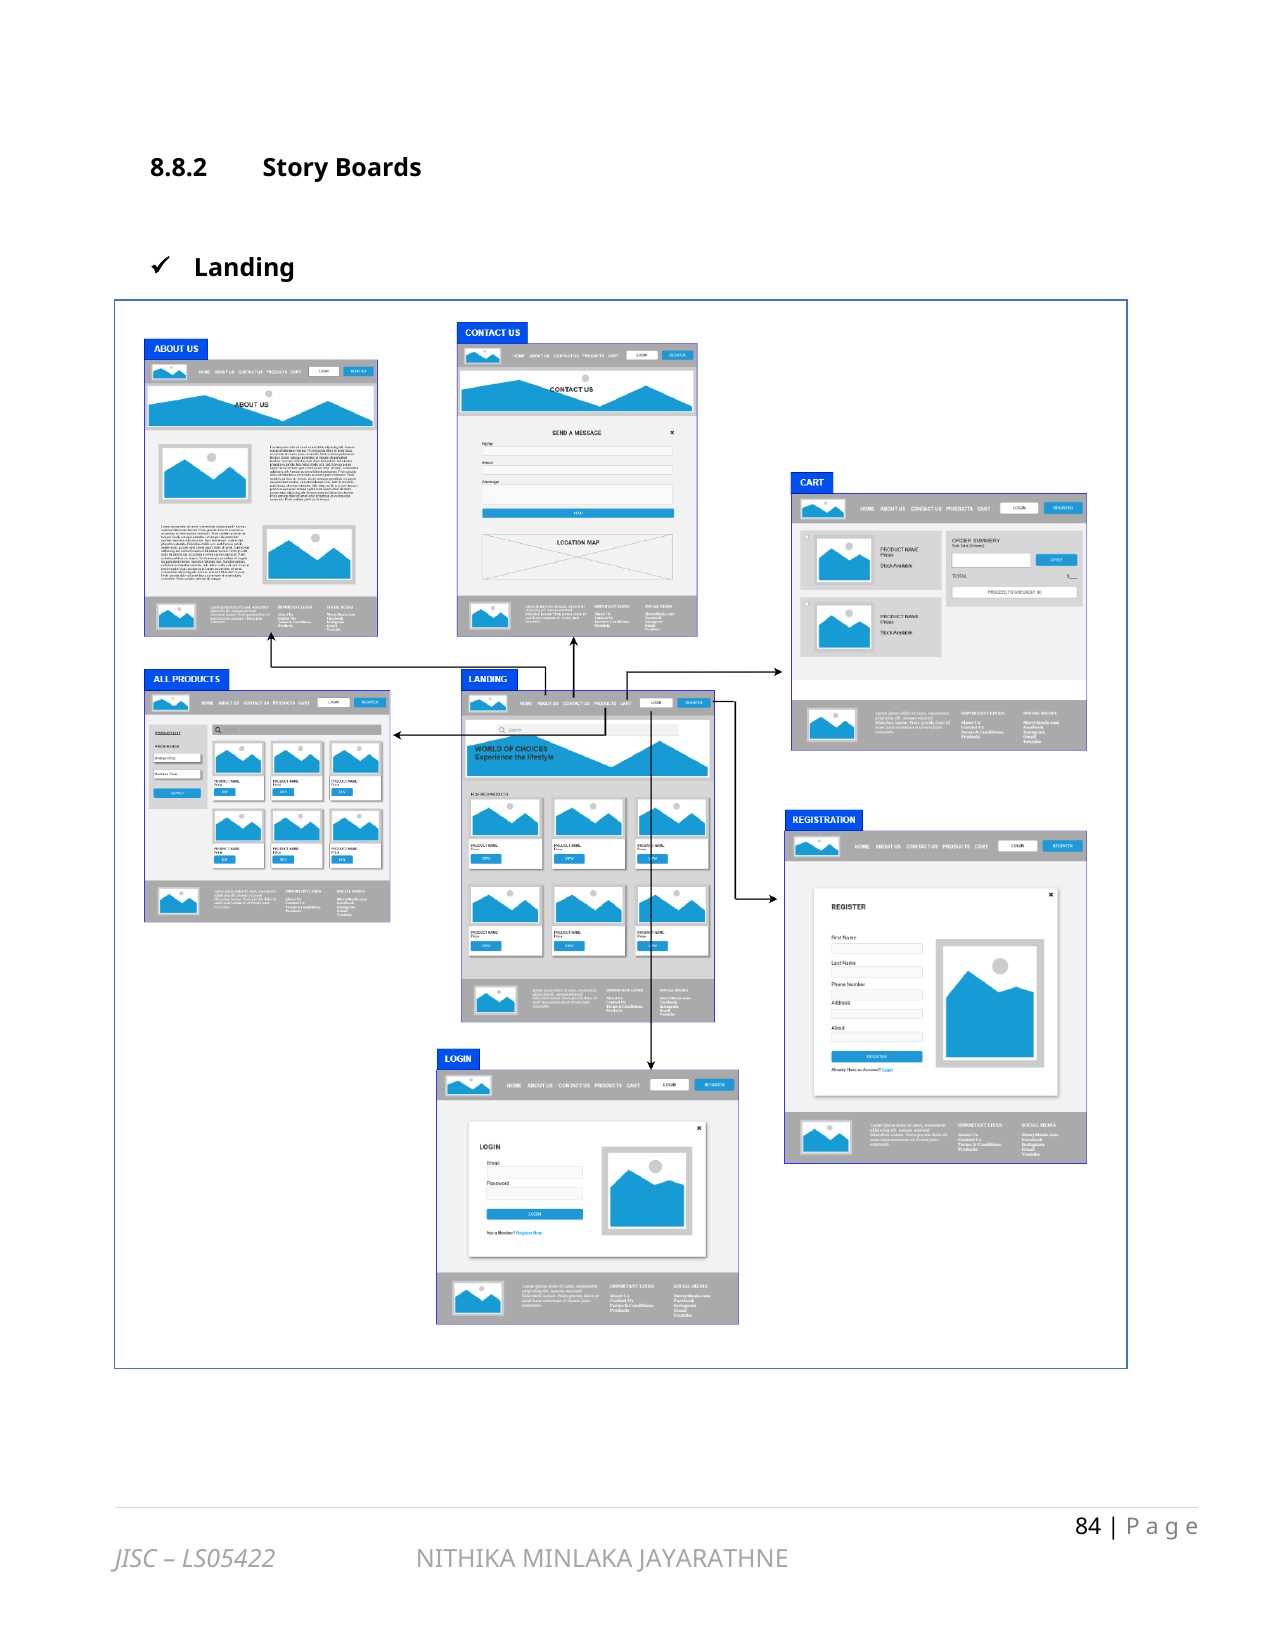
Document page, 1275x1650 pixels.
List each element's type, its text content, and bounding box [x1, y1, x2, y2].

list Landing [150, 249, 1198, 283]
picture [144, 322, 1087, 1325]
subtitle Story Boards [150, 150, 1198, 184]
